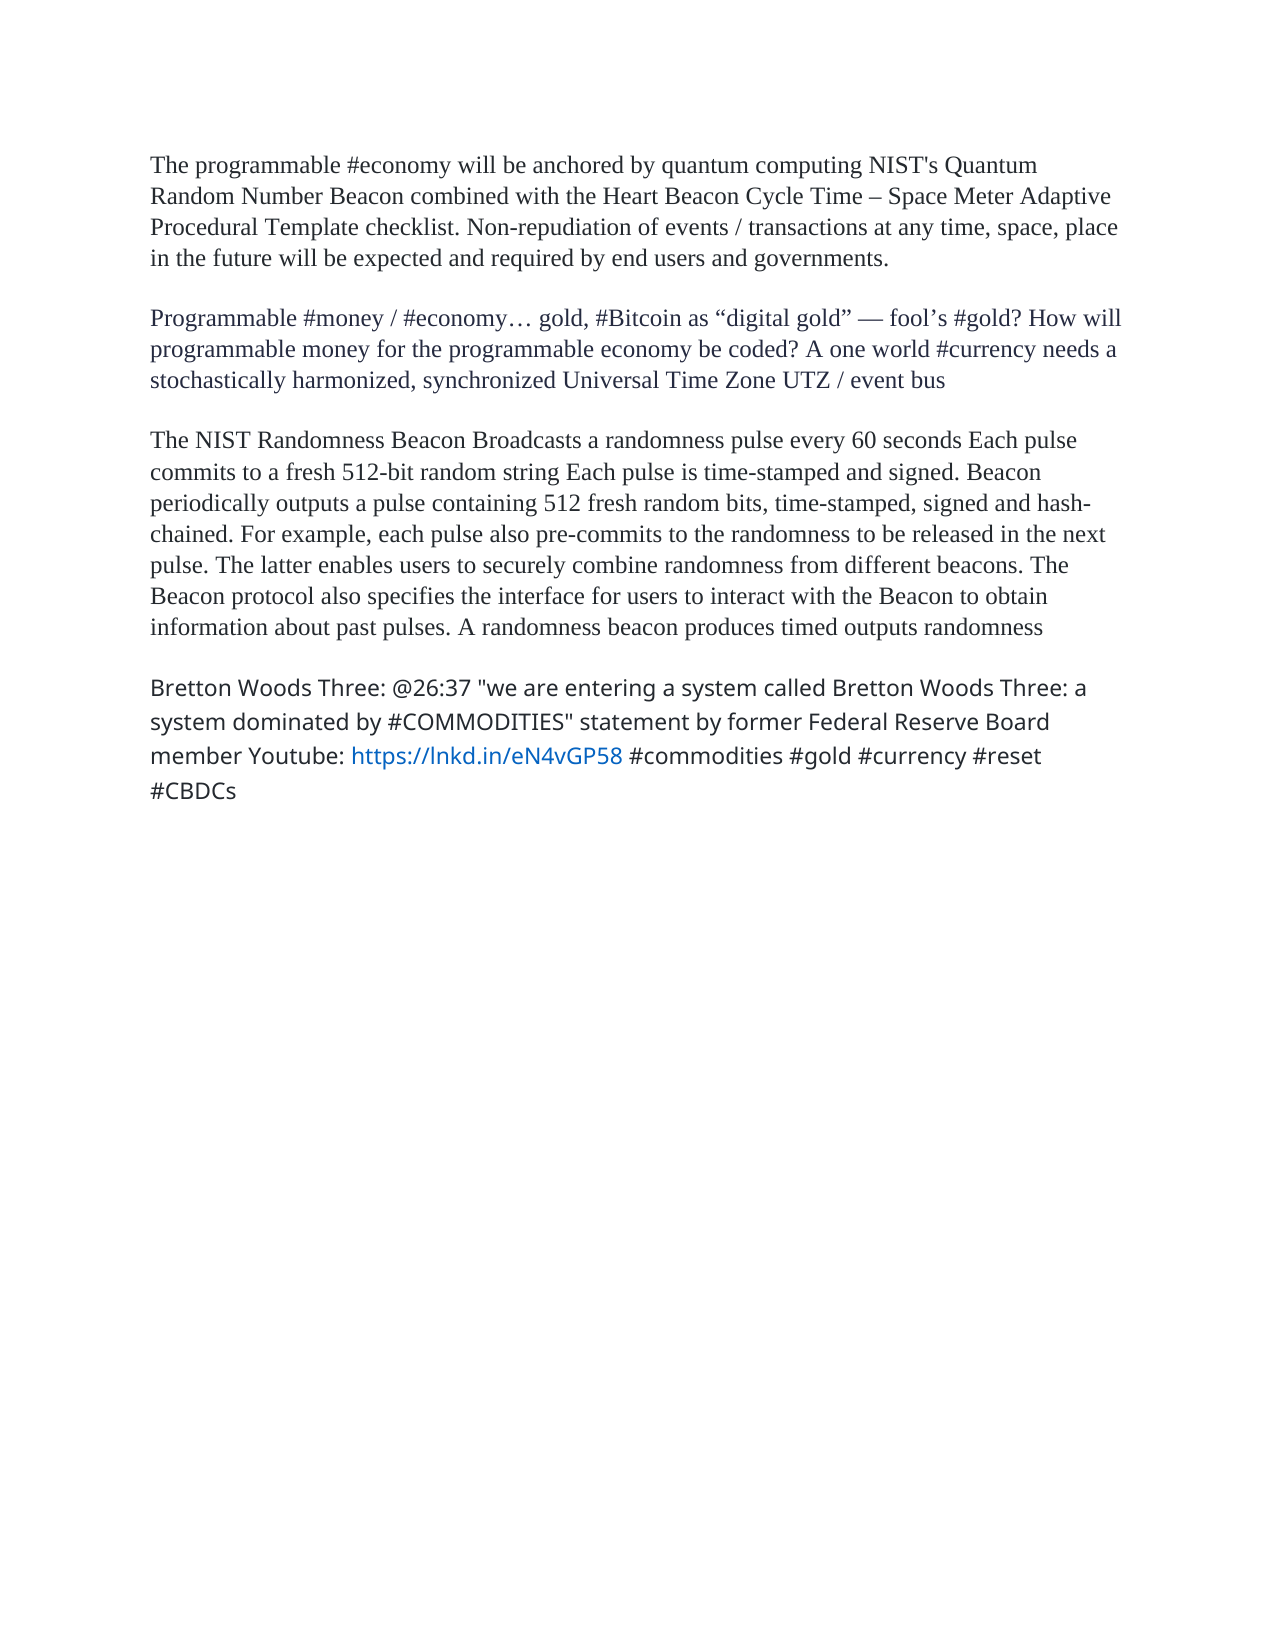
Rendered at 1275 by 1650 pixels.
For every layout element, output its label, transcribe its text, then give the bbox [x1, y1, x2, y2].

text The programmable #economy will be anchored by quantum computing NIST's Quantum Random Number Beacon combined with the Heart Beacon Cycle Time – Space Meter Adaptive Procedural Template checklist. Non-repudiation of events / transactions at any time, space, place in the future will be expected and required by end users and governments. [150, 150, 1125, 272]
text The NIST Randomness Beacon Broadcasts a randomness pulse every 60 seconds Each pulse commits to a fresh 512-bit random string Each pulse is time-stamped and signed. Beacon periodically outputs a pulse containing 512 fresh random bits, time-stamped, signed and hash-chained. For example, each pulse also pre-commits to the randomness to be released in the next pulse. The latter enables users to securely combine randomness from different beacons. The Beacon protocol also specifies the interface for users to interact with the Beacon to obtain information about past pulses. A randomness beacon produces timed outputs randomness [150, 426, 1125, 641]
text Programmable #money / #economy… gold, #Bitcoin as “digital gold” — fool’s #gold? How will programmable money for the programmable economy be coded? A one world #currency needs a stochastically harmonized, synchronized Universal Time Zone UTZ / event bus [150, 303, 1125, 394]
text Bretton Woods Three: @26:37 "we are entering a system called Bretton Woods Three: a system dominated by #COMMODITIES" statement by former Federal Reserve Board member Youtube: https://lnkd.in/eN4vGP58 #commodities #gold #currency #reset #CBDCs [150, 672, 1125, 806]
